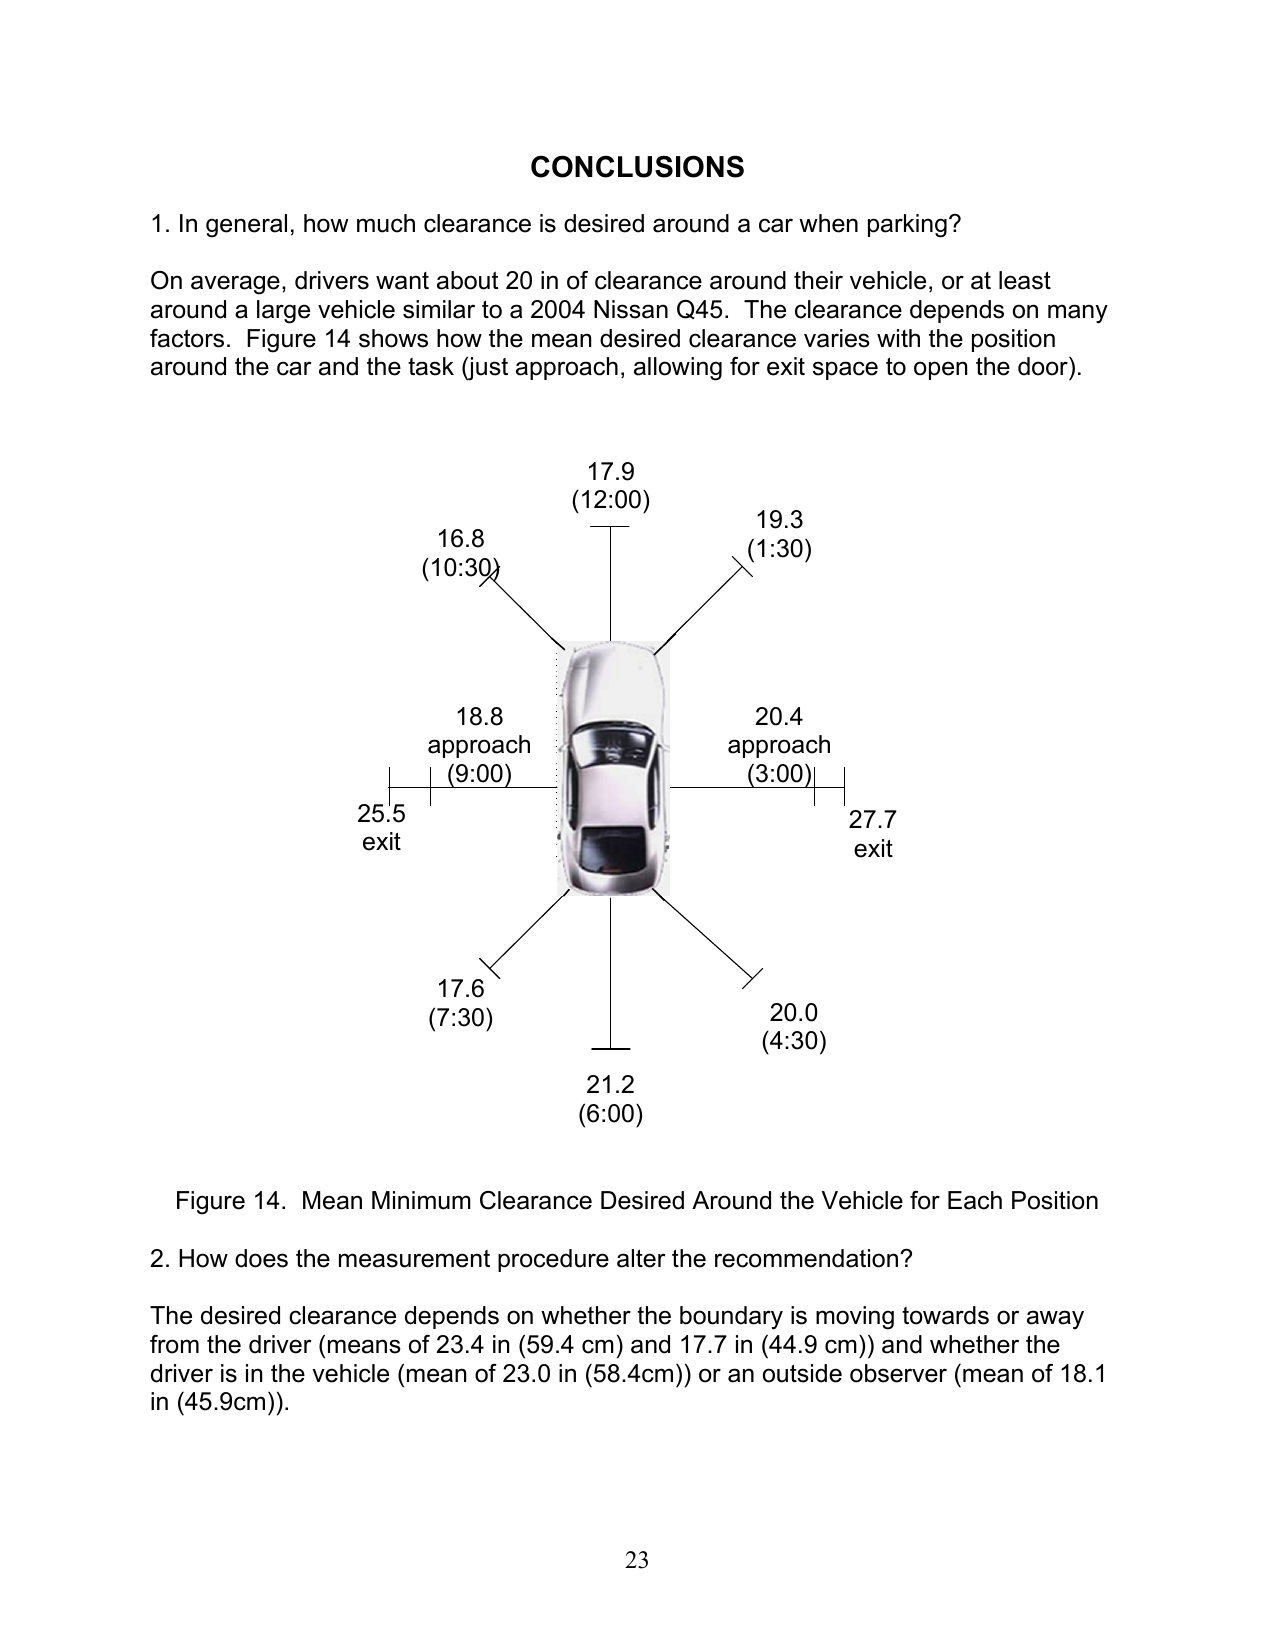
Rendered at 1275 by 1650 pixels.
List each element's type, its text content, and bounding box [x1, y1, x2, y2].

text 1. In general, how much clearance is desired around a car when parking? [150, 208, 1125, 237]
text On average, drivers want about 20 in of clearance around their vehicle, or at least around a large vehicle similar to a 2004 Nissan Q45. The clearance depends on many factors. Figure 14 shows how the mean desired clearance varies with the position around the car and the task (just approach, allowing for exit space to open the door). [150, 266, 1125, 381]
text Figure 14. Mean Minimum Clearance Desired Around the Vehicle for Each Position [150, 1186, 1125, 1215]
text 2. How does the measurement procedure alter the recommendation? [150, 1243, 1125, 1272]
text The desired clearance depends on whether the boundary is moving towards or away from the driver (means of 23.4 in (59.4 cm) and 17.7 in (44.9 cm)) and whether the driver is in the vehicle (mean of 23.0 in (58.4cm)) or an outside observer (mean of 18.1 in (45.9cm)). [150, 1301, 1125, 1416]
subtitle CONCLUSIONS [150, 150, 1125, 183]
